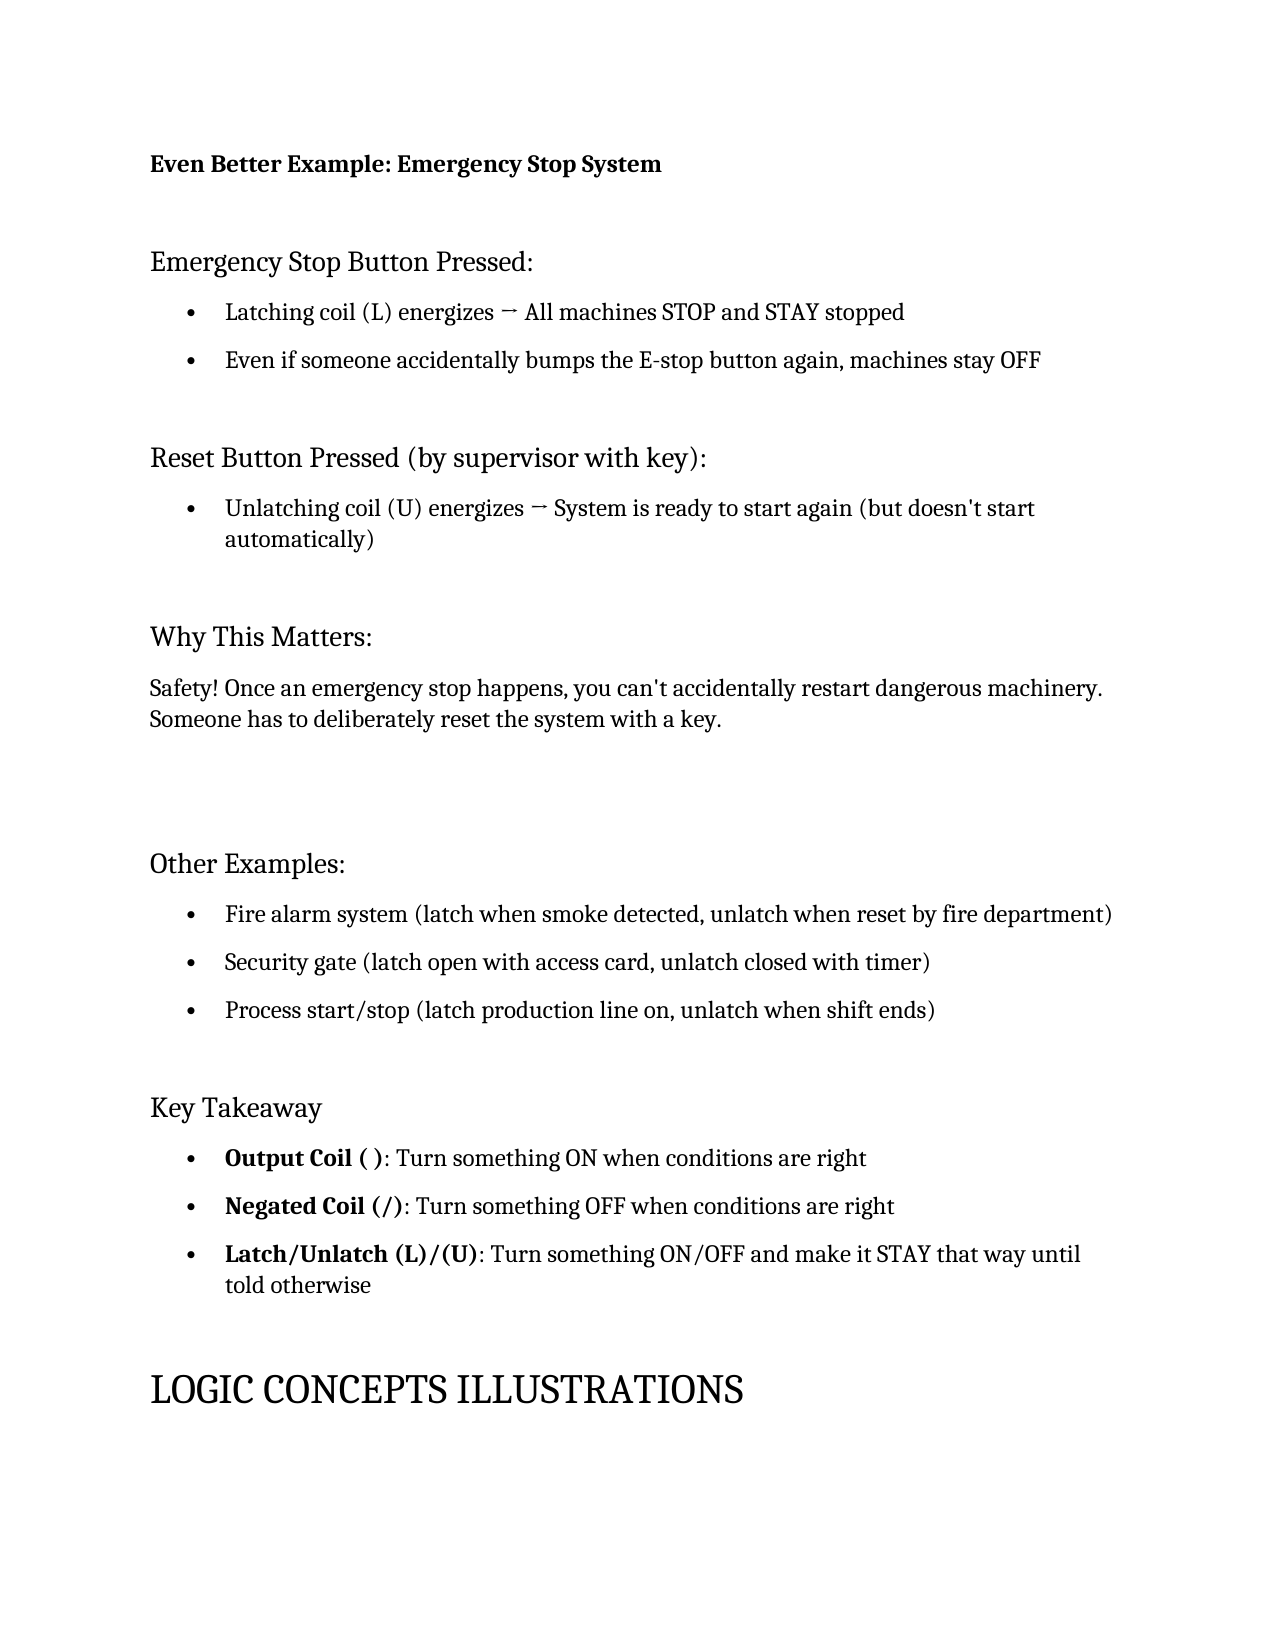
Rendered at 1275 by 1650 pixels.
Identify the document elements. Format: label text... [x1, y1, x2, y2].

list Output Coil ( ): Turn something ON when conditions are right [187, 1144, 1125, 1173]
list Latch/Unlatch (L)/(U): Turn something ON/OFF and make it STAY that way until told otherwise [187, 1239, 1125, 1299]
text LOGIC CONCEPTS ILLUSTRATIONS [150, 1366, 1125, 1414]
list Process start/stop (latch production line on, unlatch when shift ends) [187, 996, 1125, 1024]
text Even Better Example: Emergency Stop System [150, 150, 1125, 179]
text Key Takeaway [150, 1091, 1125, 1125]
text Reset Button Pressed (by supervisor with key): [150, 441, 1125, 475]
list Security gate (latch open with access card, unlatch closed with timer) [187, 948, 1125, 977]
list Unlatching coil (U) energizes → System is ready to start again (but doesn't start automatically) [187, 494, 1125, 554]
list Latching coil (L) energizes → All machines STOP and STAY stopped [187, 298, 1125, 327]
text Other Examples: [150, 848, 1125, 881]
text Why This Matters: [150, 621, 1125, 654]
text Safety! Once an emergency stop happens, you can't accidentally restart dangerous machinery. Someone has to deliberately reset the system with a key. [150, 673, 1125, 733]
list Even if someone accidentally bumps the E-stop button again, machines stay OFF [187, 346, 1125, 375]
list Fire alarm system (latch when smoke detected, unlatch when reset by fire department) [187, 900, 1125, 929]
list Negated Coil (/): Turn something OFF when conditions are right [187, 1192, 1125, 1221]
text Emergency Stop Button Pressed: [150, 245, 1125, 279]
